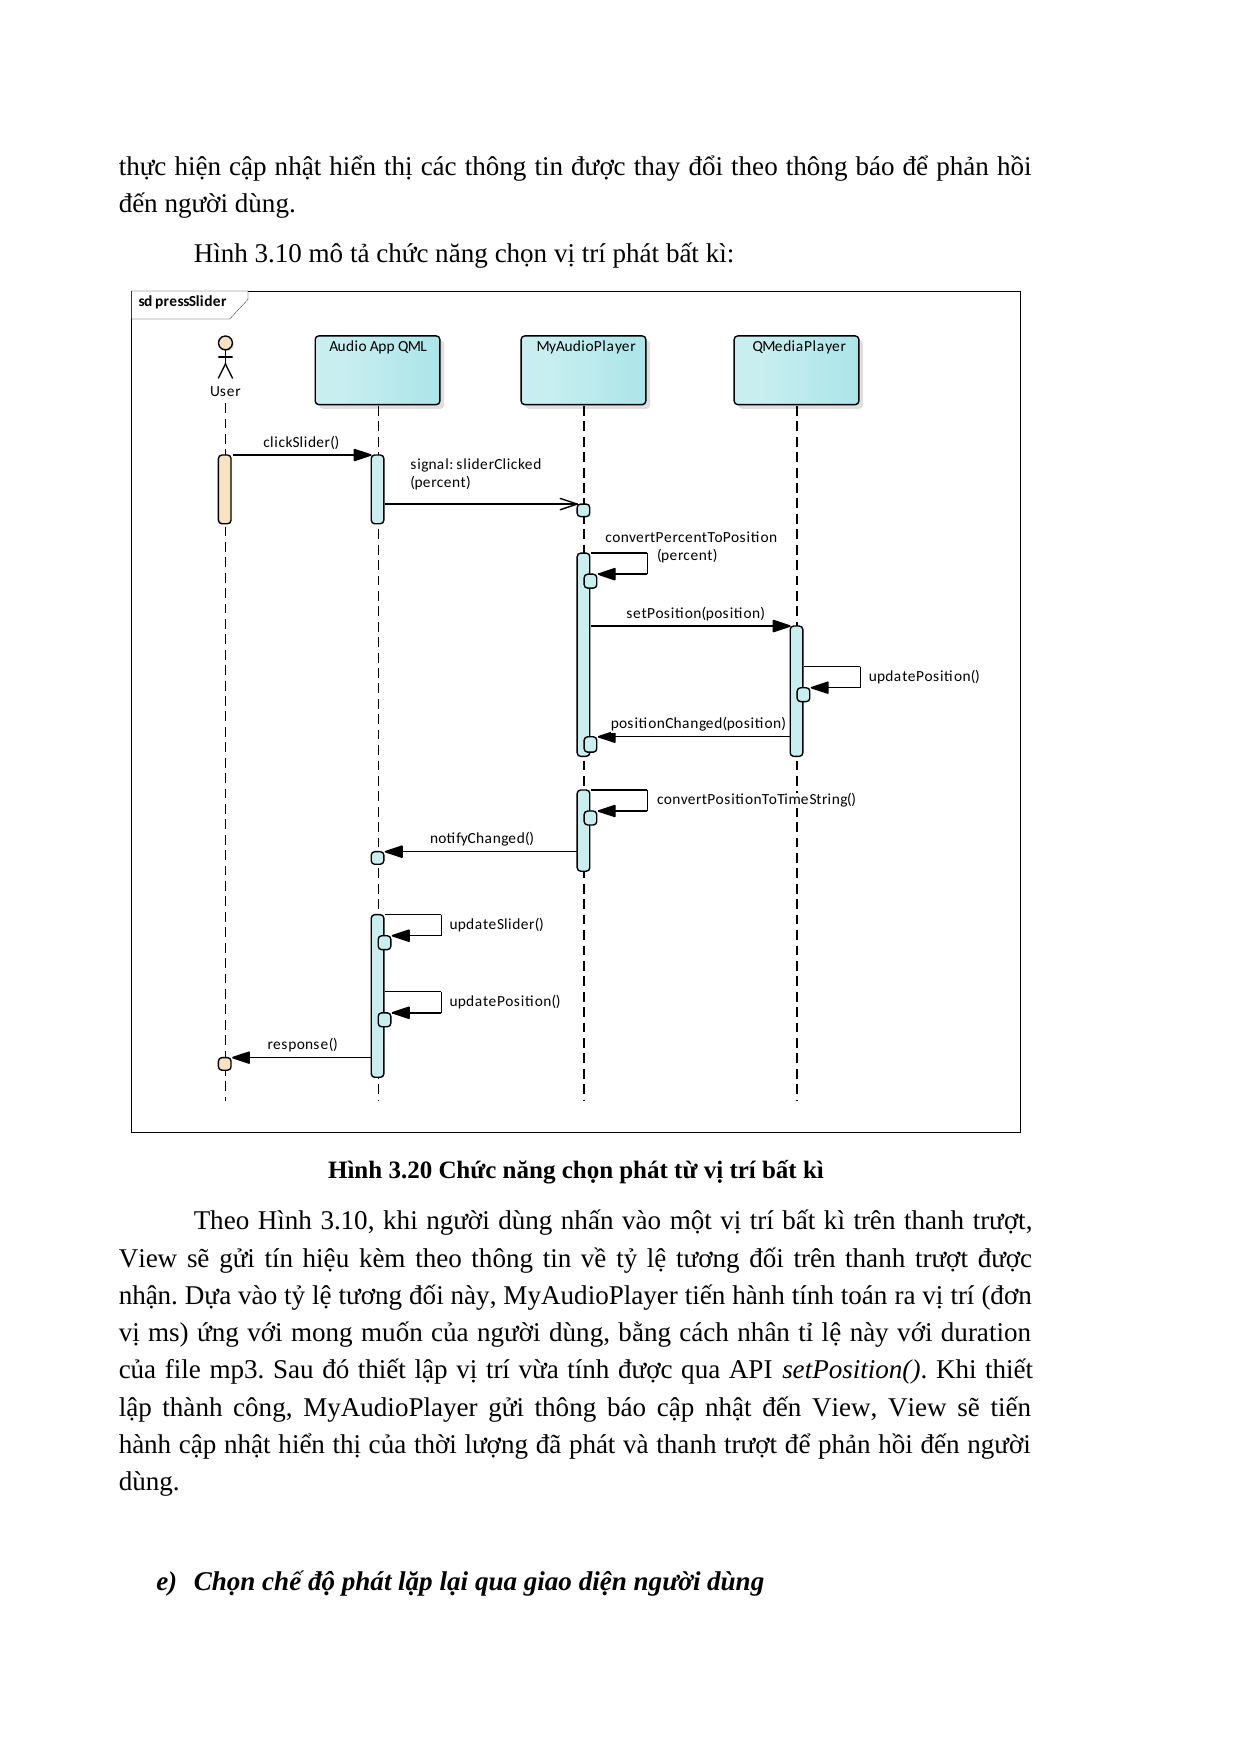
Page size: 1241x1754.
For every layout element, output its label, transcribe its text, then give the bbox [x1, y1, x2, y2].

list Chọn chế độ phát lặp lại qua giao diện người dùng [156, 1565, 1033, 1596]
text Theo Hình 3.10, khi người dùng nhấn vào một vị trí bất kì trên thanh trượt, View sẽ gửi tín hiệu kèm theo thông tin về tỷ lệ tương đối trên thanh trượt được nhận. Dựa vào tỷ lệ tương đối này, MyAudioPlayer tiến hành tính toán ra vị trí (đơn vị ms) ứng với mong muốn của người dùng, bằng cách nhân tỉ lệ này với duration của file mp3. Sau đó thiết lập vị trí vừa tính được qua API setPosition(). Khi thiết lập thành công, MyAudioPlayer gửi thông báo cập nhật đến View, View sẽ tiến hành cập nhật hiển thị của thời lượng đã phát và thanh trượt để phản hồi đến người dùng. [118, 1204, 1033, 1497]
text Hình 3.10 mô tả chức năng chọn vị trí phát bất kì: [118, 237, 1033, 268]
